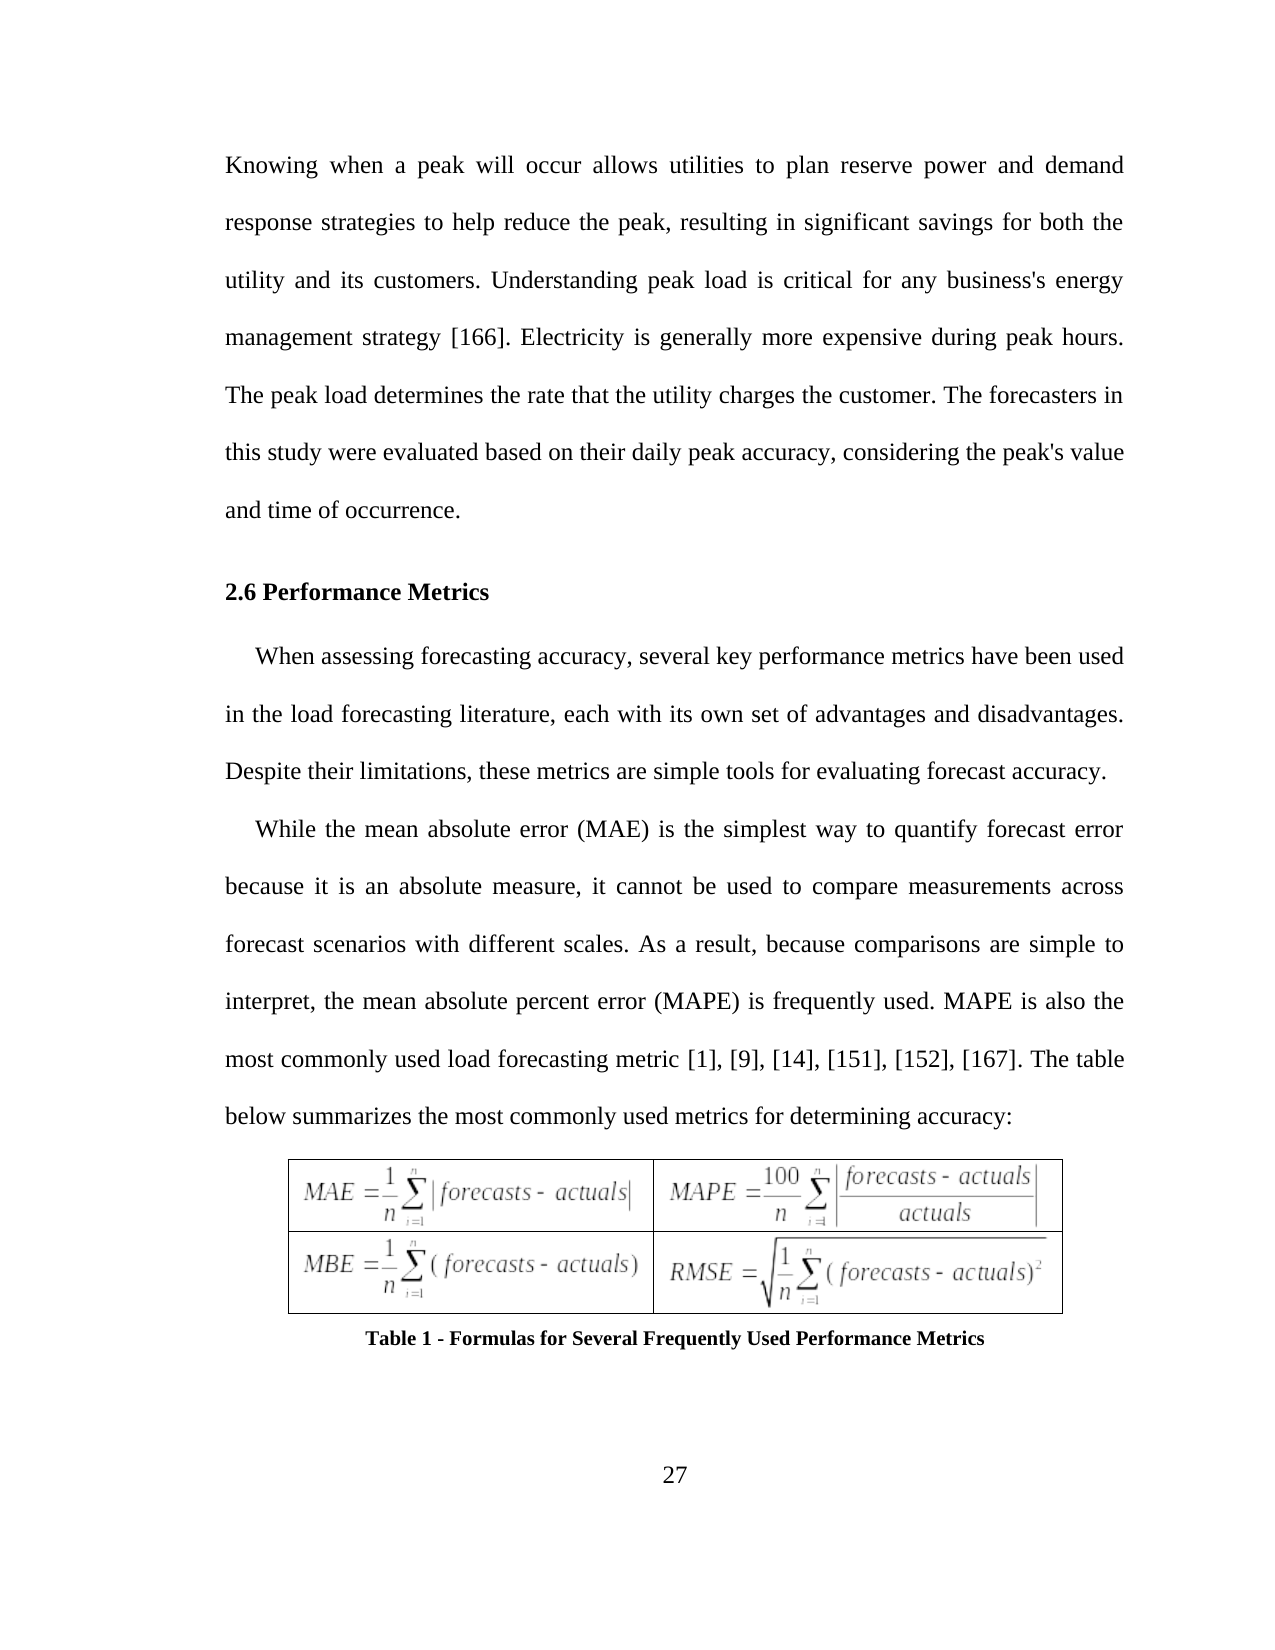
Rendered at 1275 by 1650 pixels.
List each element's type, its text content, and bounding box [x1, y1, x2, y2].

subtitle 2.6 Performance Metrics [225, 577, 1125, 606]
text While the mean absolute error (MAE) is the simplest way to quantify forecast error because it is an absolute measure, it cannot be used to compare measurements across forecast scenarios with different scales. As a result, because comparisons are simple to interpret, the mean absolute percent error (MAPE) is frequently used. MAPE is also the most commonly used load forecasting metric [1], [9], [14], [151], [152], [167]. The table below summarizes the most commonly used metrics for determining accuracy: [225, 814, 1125, 1130]
table_header [289, 1160, 653, 1231]
table_header [654, 1160, 1062, 1231]
table_cell [654, 1232, 1062, 1312]
table_cell [289, 1232, 653, 1312]
text When assessing forecasting accuracy, several key performance metrics have been used in the load forecasting literature, each with its own set of advantages and disadvantages. Despite their limitations, these metrics are simple tools for evaluating forecast accuracy. [225, 641, 1125, 785]
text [225, 150, 1125, 524]
